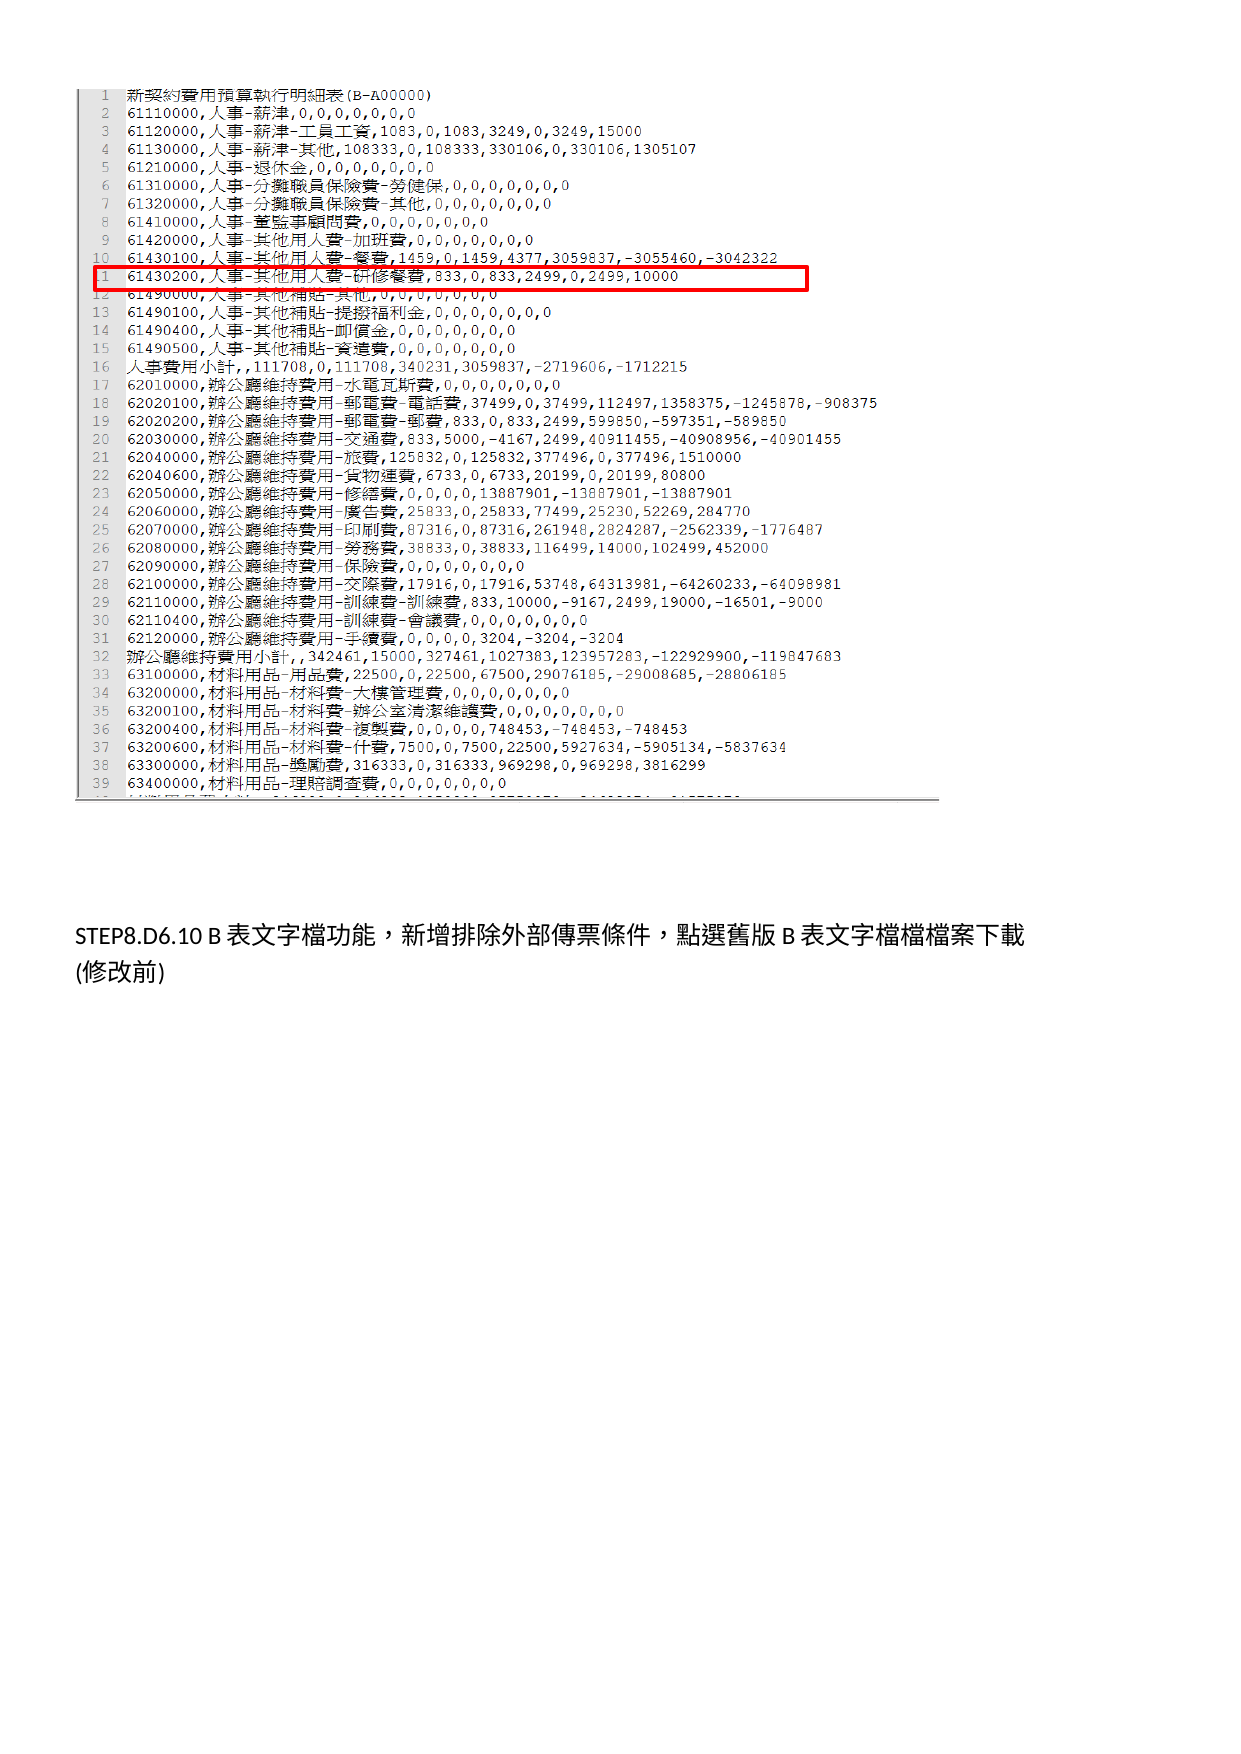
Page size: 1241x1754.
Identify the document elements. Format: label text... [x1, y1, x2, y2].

picture [75, 89, 940, 803]
text (修改前) [75, 952, 1165, 989]
text STEP8.D6.10 B表文字檔功能，新增排除外部傳票條件，點選舊版B表文字檔檔檔案下載 [75, 914, 1165, 952]
